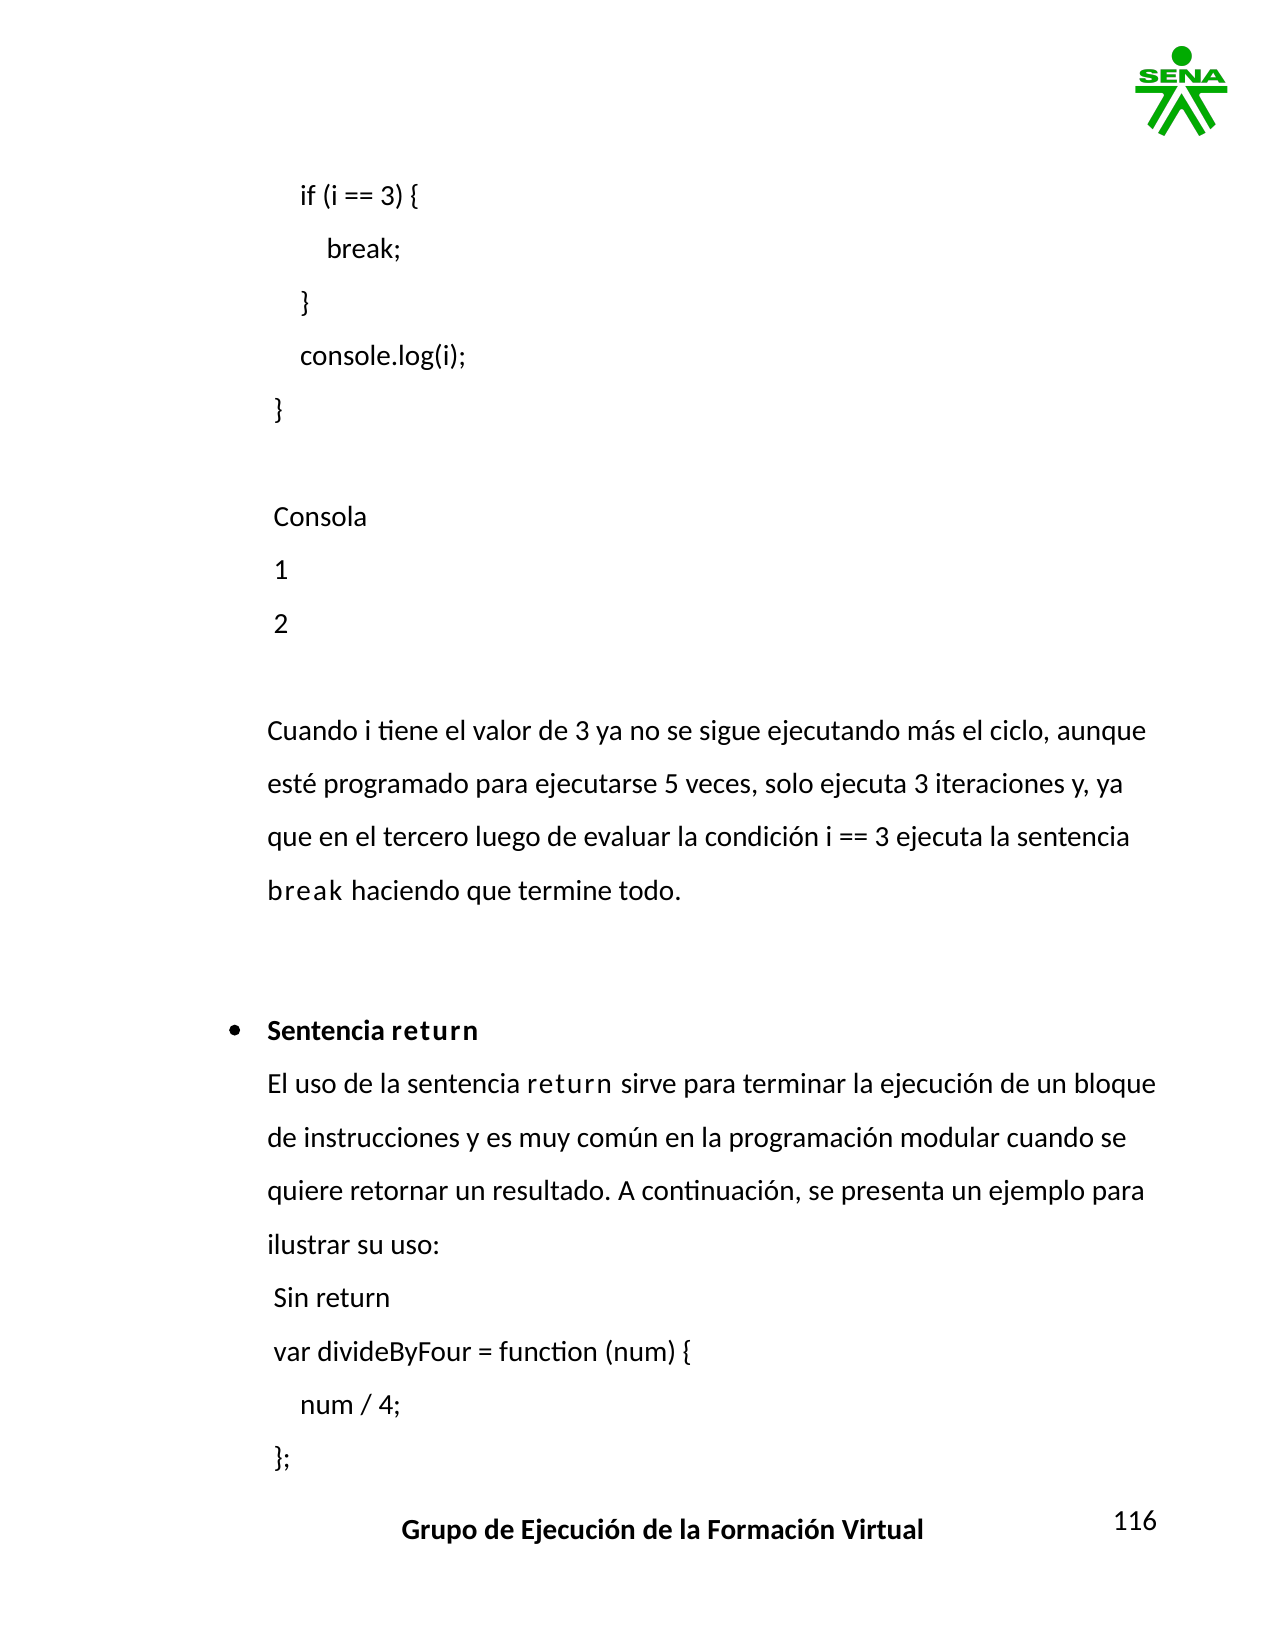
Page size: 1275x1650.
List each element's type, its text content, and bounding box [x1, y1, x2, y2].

list num / 4; [267, 1386, 1157, 1422]
list var divideByFour = function (num) { [267, 1333, 1157, 1368]
list }; [267, 1439, 1157, 1475]
list break; [267, 231, 1157, 266]
list console.log(i); [267, 337, 1157, 373]
list Cuando i tiene el valor de 3 ya no se sigue ejecutando más el ciclo, aunque esté programado para ejecutarse 5 veces, solo ejecuta 3 iteraciones y, ya que en el tercero luego de evaluar la condición i == 3 ejecuta la sentencia break haciendo que termine todo. [267, 712, 1157, 907]
list 1 [267, 551, 1157, 587]
list if (i == 3) { [267, 177, 1157, 213]
list Consola [267, 498, 1157, 533]
picture [1135, 46, 1228, 136]
list Sin return [267, 1279, 1157, 1315]
list } [267, 284, 1157, 320]
list } [267, 391, 1157, 427]
list El uso de la sentencia return sirve para terminar la ejecución de un bloque de instrucciones y es muy común en la programación modular cuando se quiere retornar un resultado. A continuación, se presenta un ejemplo para ilustrar su uso: [267, 1066, 1157, 1261]
list 2 [267, 605, 1157, 640]
list Sentencia return [229, 1012, 1157, 1048]
